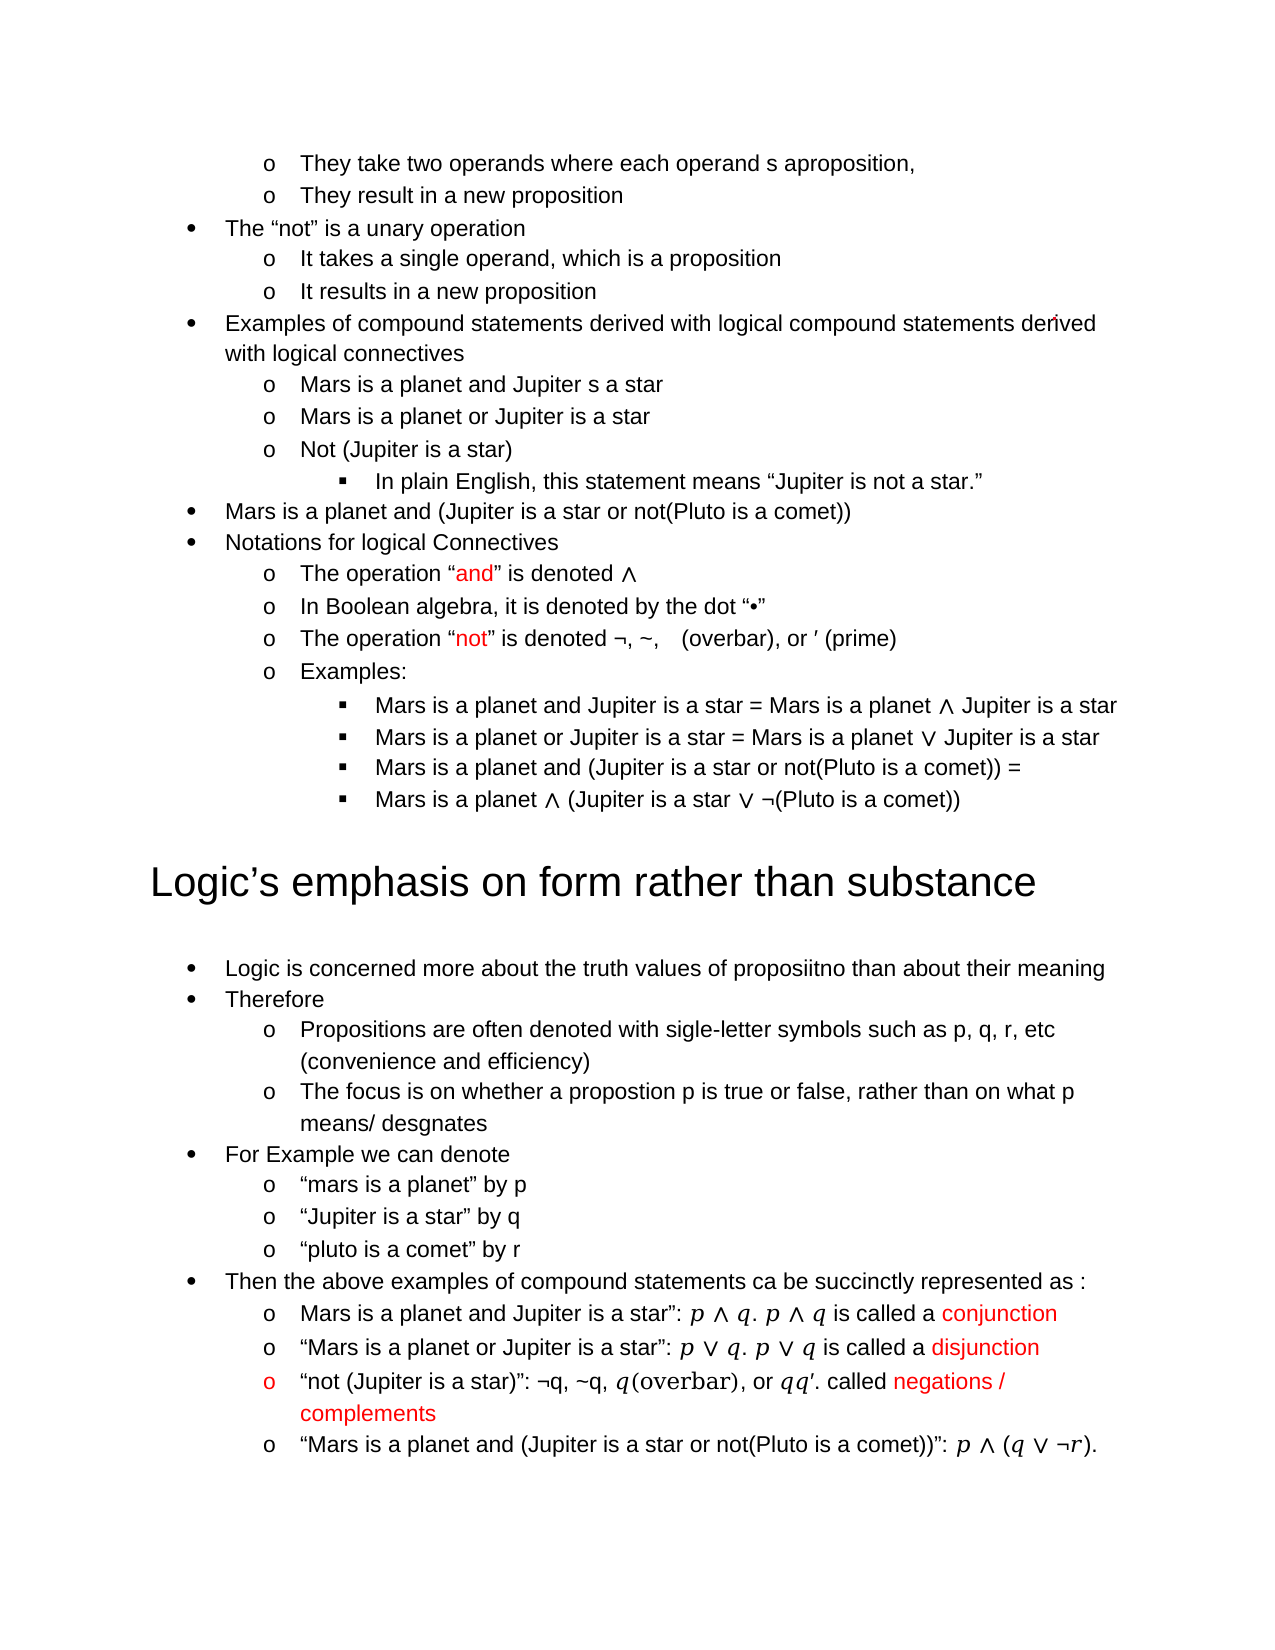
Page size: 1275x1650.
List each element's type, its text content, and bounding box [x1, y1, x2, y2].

list Mars is a planet and Jupiter is a star”: 𝑝 ∧ 𝑞. 𝑝 ∧ 𝑞 is called a conjunction [262, 1298, 1125, 1328]
list Not (Jupiter is a star) [262, 436, 1125, 464]
list Mars is a planet ∧ (Jupiter is a star ∨ ¬(Pluto is a comet)) [337, 784, 1125, 812]
list “not (Jupiter is a star)”: ¬q, ~q, 𝑞(overbar), or 𝑞𝑞′. called negations / complements [262, 1366, 1125, 1426]
list “pluto is a comet” by r [262, 1236, 1125, 1264]
list “Mars is a planet and (Jupiter is a star or not(Pluto is a comet))”: 𝑝 ∧ (𝑞 ∨ ¬𝑟). [262, 1430, 1125, 1460]
list Mars is a planet and (Jupiter is a star or not(Pluto is a comet)) = [337, 754, 1125, 780]
subtitle Logic’s emphasis on form rather than substance [150, 858, 1125, 906]
list Mars is a planet or Jupiter is a star [262, 403, 1125, 431]
list Mars is a planet or Jupiter is a star = Mars is a planet ∨ Jupiter is a star [337, 722, 1125, 750]
list They result in a new proposition [262, 182, 1125, 211]
list Then the above examples of compound statements ca be succinctly represented as : [187, 1268, 1125, 1295]
list The focus is on whether a propostion p is true or false, rather than on what p means/ desgnates [262, 1078, 1125, 1137]
list The “not” is a unary operation [187, 215, 1125, 241]
list Mars is a planet and Jupiter s a star [262, 371, 1125, 399]
list Notations for logical Connectives [187, 528, 1125, 555]
list Mars is a planet and (Jupiter is a star or not(Pluto is a comet)) [187, 498, 1125, 525]
list The operation “not” is denoted ¬, ~, (overbar), or ′ (prime) [262, 625, 1125, 653]
list “mars is a planet” by p [262, 1171, 1125, 1199]
list “Mars is a planet or Jupiter is a star”: 𝑝 ∨ 𝑞. 𝑝 ∨ 𝑞 is called a disjunction [262, 1332, 1125, 1362]
list In plain English, this statement means “Jupiter is not a star.” [337, 468, 1125, 494]
list It takes a single operand, which is a proposition [262, 245, 1125, 273]
list Examples: [262, 658, 1125, 687]
list For Example we can denote [187, 1141, 1125, 1167]
list Logic is concerned more about the truth values of proposiitno than about their meaning [187, 955, 1125, 982]
list It results in a new proposition [262, 278, 1125, 306]
list Therefore [187, 986, 1125, 1012]
list The operation “and” is denoted ∧ [262, 559, 1125, 588]
list They take two operands where each operand s aproposition, [262, 150, 1125, 178]
list Examples of compound statements derived with logical compound statements derived with logical connectives [187, 310, 1125, 367]
list Mars is a planet and Jupiter is a star = Mars is a planet ∧ Jupiter is a star [337, 691, 1125, 718]
list “Jupiter is a star” by q [262, 1203, 1125, 1232]
list In Boolean algebra, it is denoted by the dot “•” [262, 593, 1125, 621]
list Propositions are often denoted with sigle-letter symbols such as p, q, r, etc (convenience and efficiency) [262, 1016, 1125, 1074]
